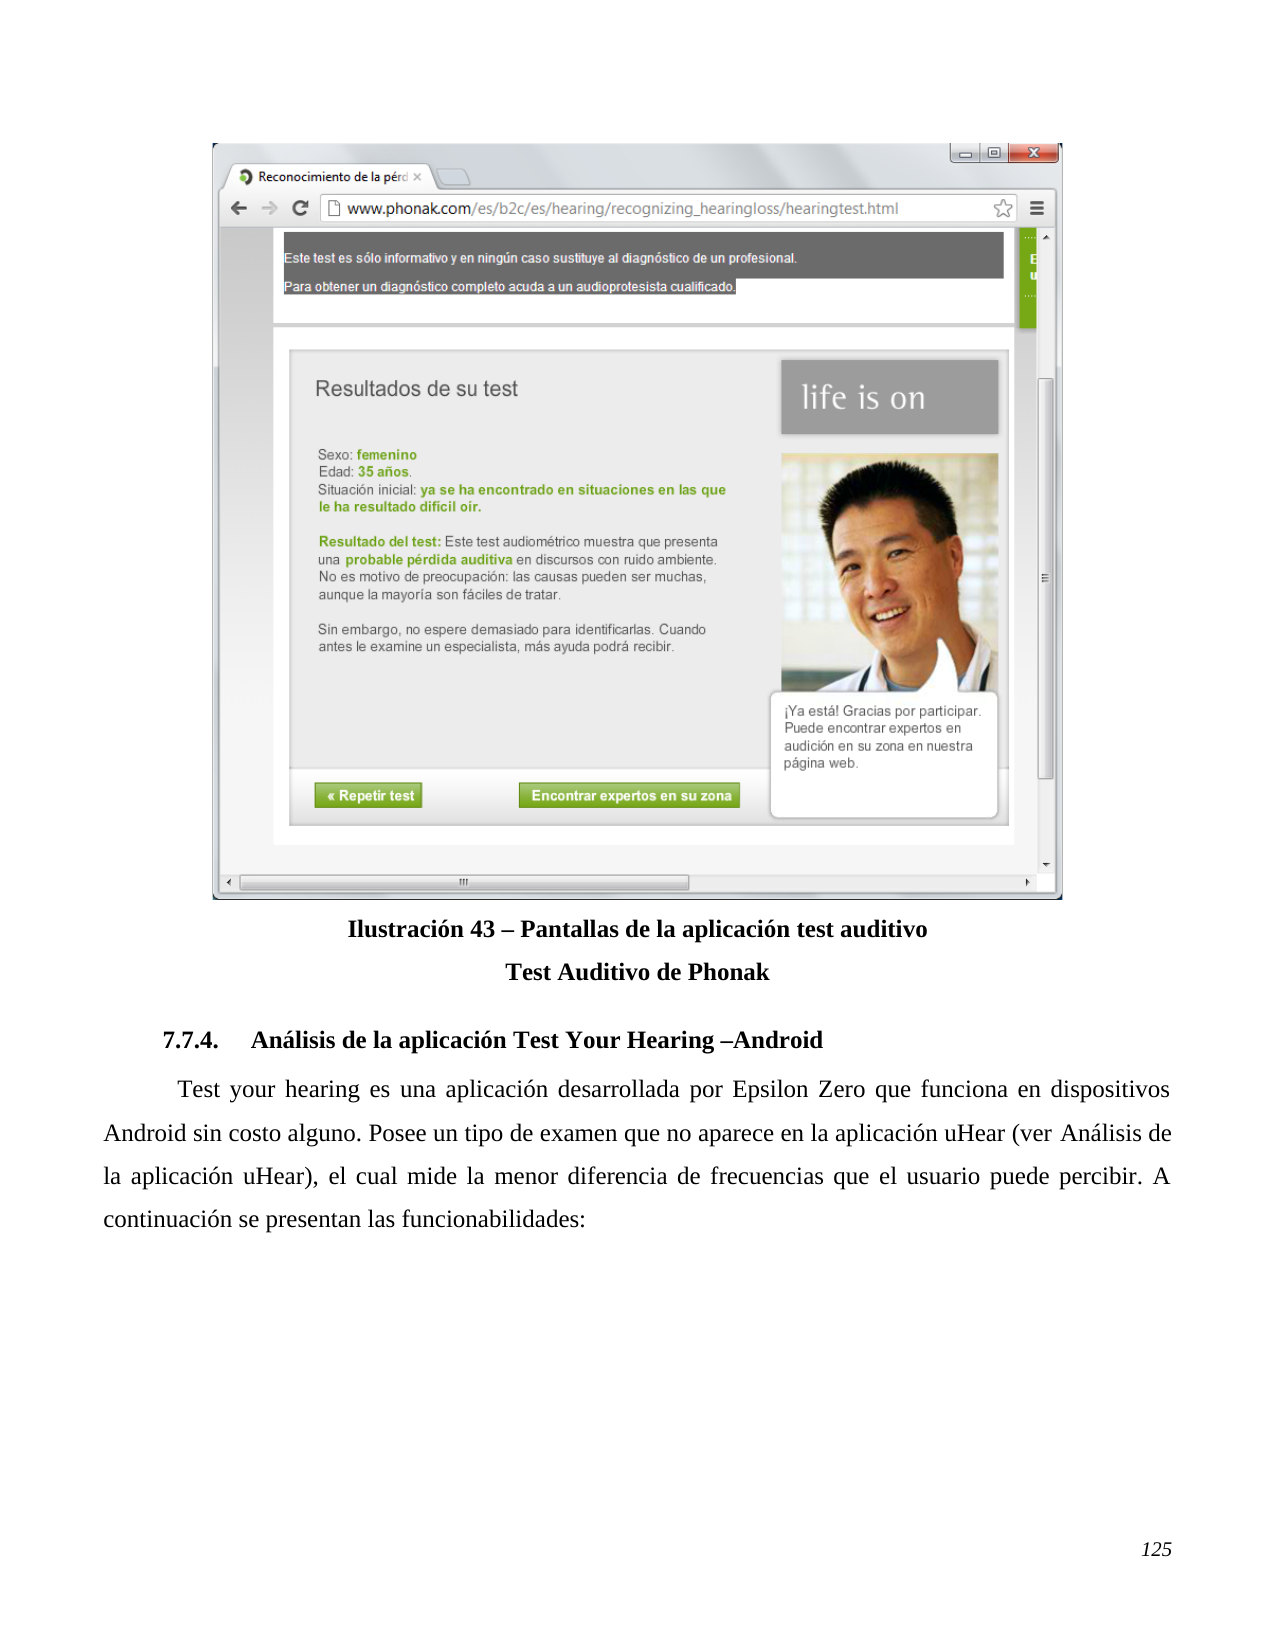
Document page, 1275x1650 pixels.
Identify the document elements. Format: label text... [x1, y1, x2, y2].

text Test your hearing es una aplicación desarrollada por Epsilon Zero que funciona en dispositivos Android sin costo alguno. Posee un tipo de examen que no aparece en la aplicación uHear (ver Análisis de la aplicación uHear), el cual mide la menor diferencia de frecuencias que el usuario puede percibir. A continuación se presentan las funcionabilidades: [103, 1074, 1172, 1233]
picture [212, 143, 1063, 900]
text Análisis de la aplicación Test Your Hearing –Android [162, 1025, 1172, 1054]
text Ilustración 43 – Pantallas de la aplicación test auditivo Test Auditivo de Phonak [103, 914, 1172, 986]
